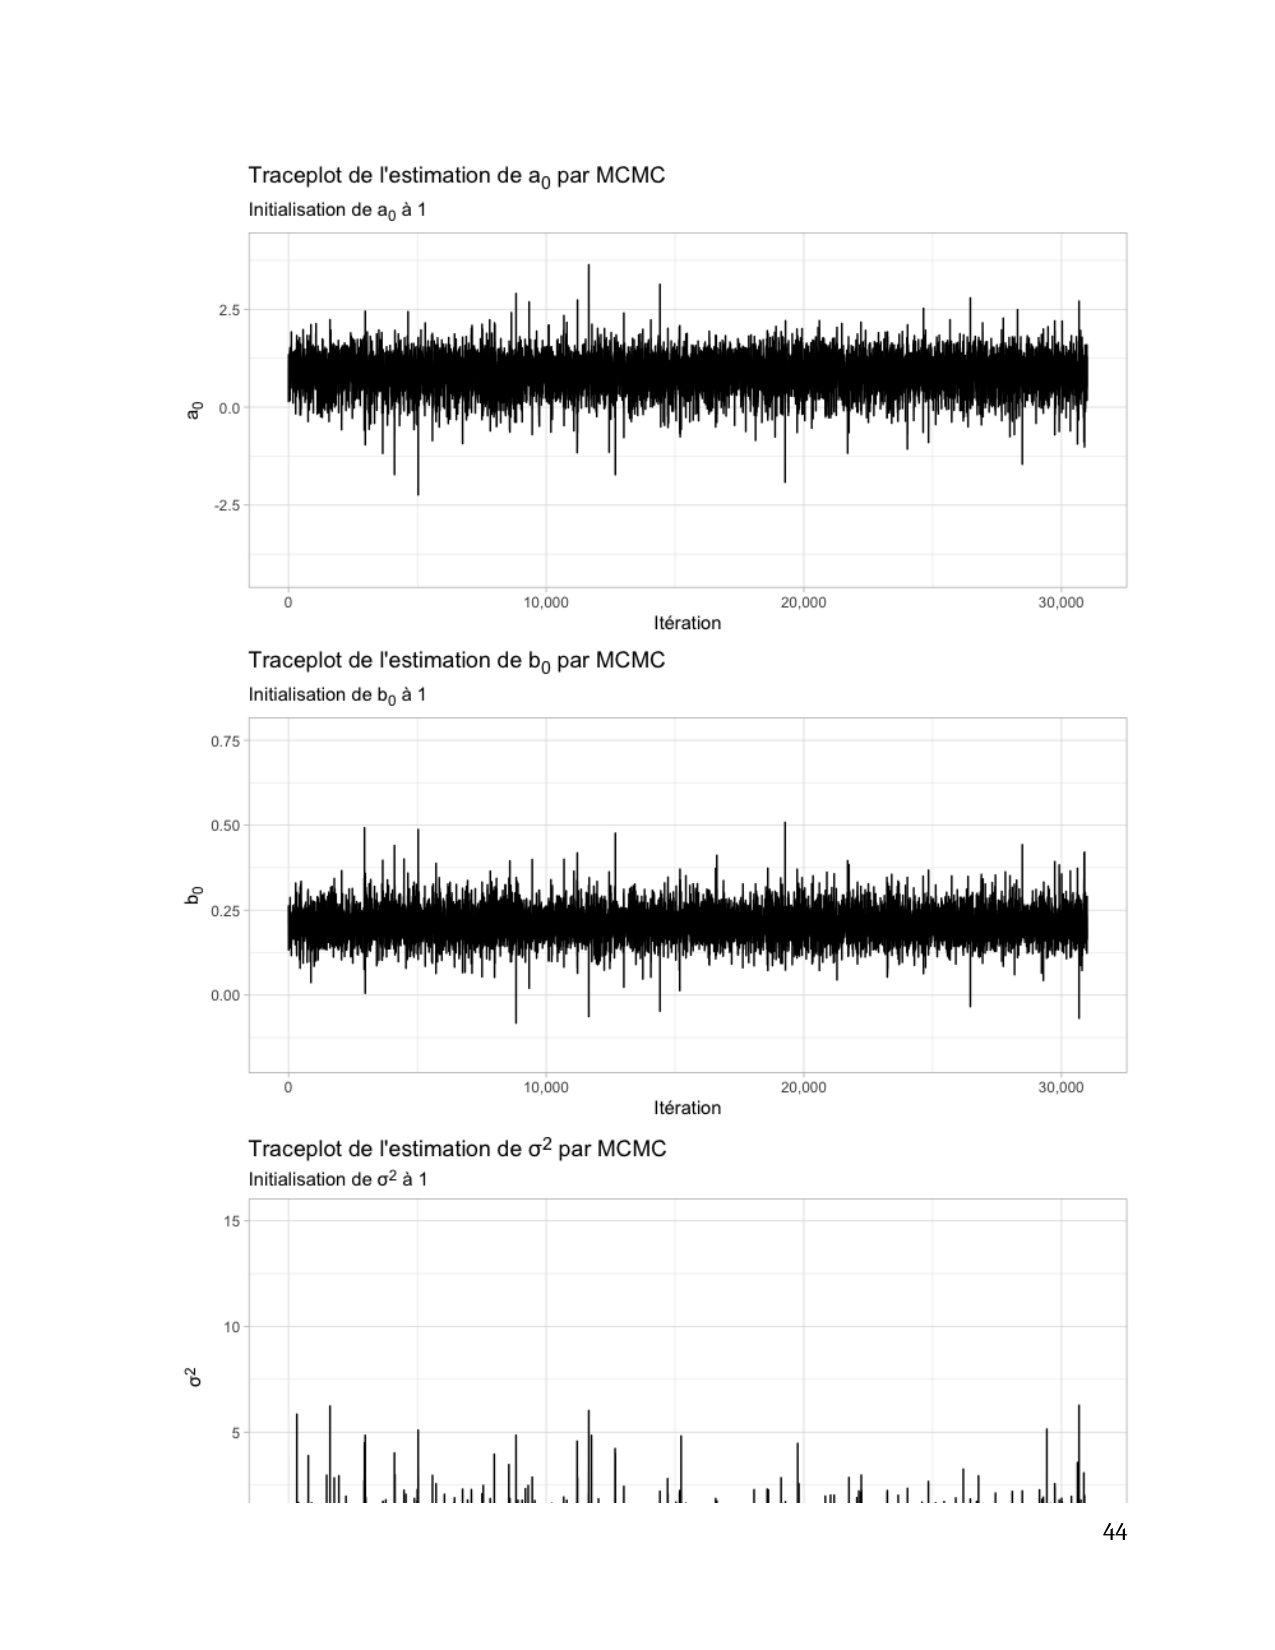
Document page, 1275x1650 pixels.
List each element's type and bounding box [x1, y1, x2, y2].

picture [166, 147, 1146, 1503]
